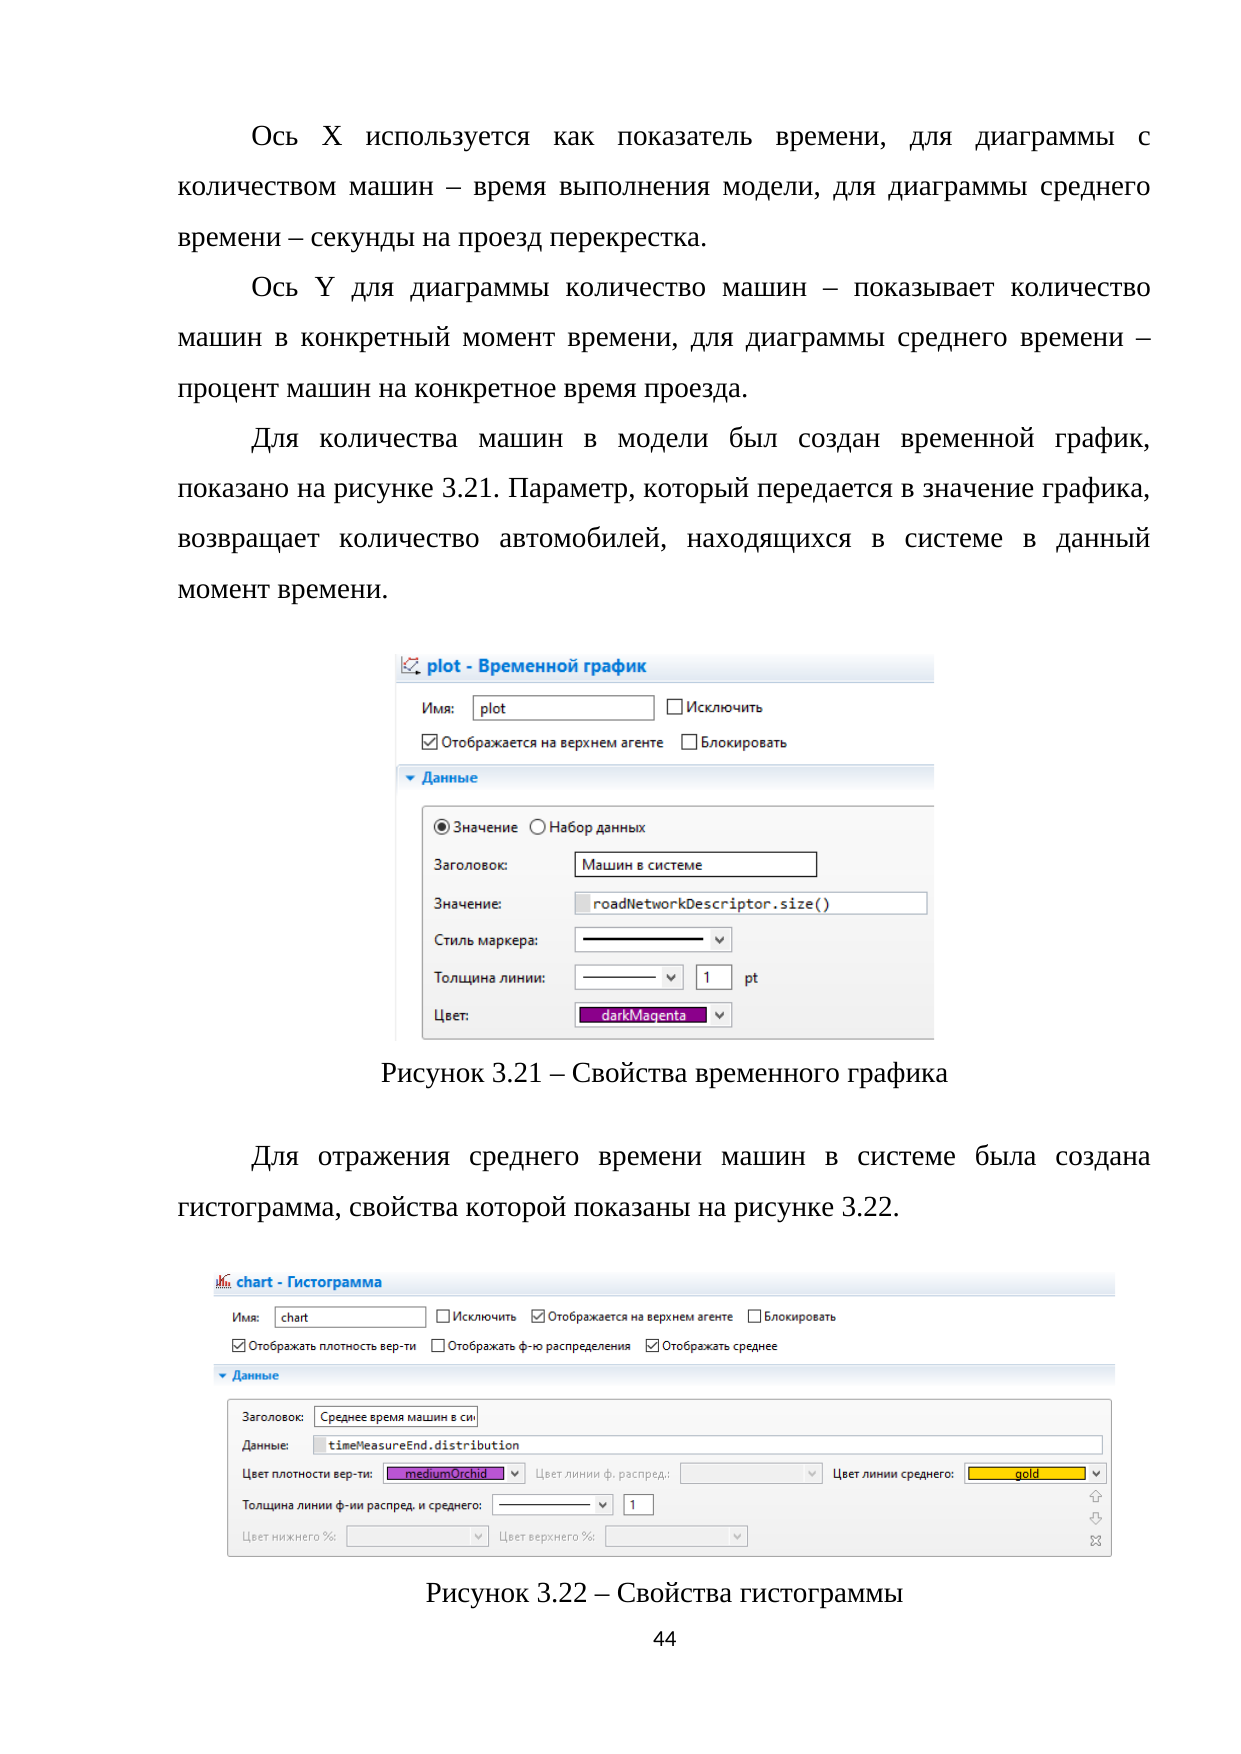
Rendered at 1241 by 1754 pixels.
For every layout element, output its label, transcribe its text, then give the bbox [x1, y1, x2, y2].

text Для количества машин в модели был создан временной график, показано на рисунке 3.21. Параметр, который передается в значение графика, возвращает количество автомобилей, находящихся в системе в данный момент времени. [177, 420, 1152, 604]
text Для отражения среднего времени машин в системе была создана гистограмма, свойства которой показаны на рисунке 3.22. [177, 1138, 1152, 1222]
text Ось Y для диаграммы количество машин – показывает количество машин в конкретный момент времени, для диаграммы среднего времени – процент машин на конкретное время проезда. [177, 269, 1152, 403]
picture [394, 654, 935, 1041]
picture [213, 1272, 1116, 1562]
text Рисунок 3.21 – Свойства временного графика [177, 1055, 1152, 1088]
text Ось X используется как показатель времени, для диаграммы с количеством машин – время выполнения модели, для диаграммы среднего времени – секунды на проезд перекрестка. [177, 118, 1152, 252]
text Рисунок 3.22 – Свойства гистограммы [177, 1575, 1152, 1609]
